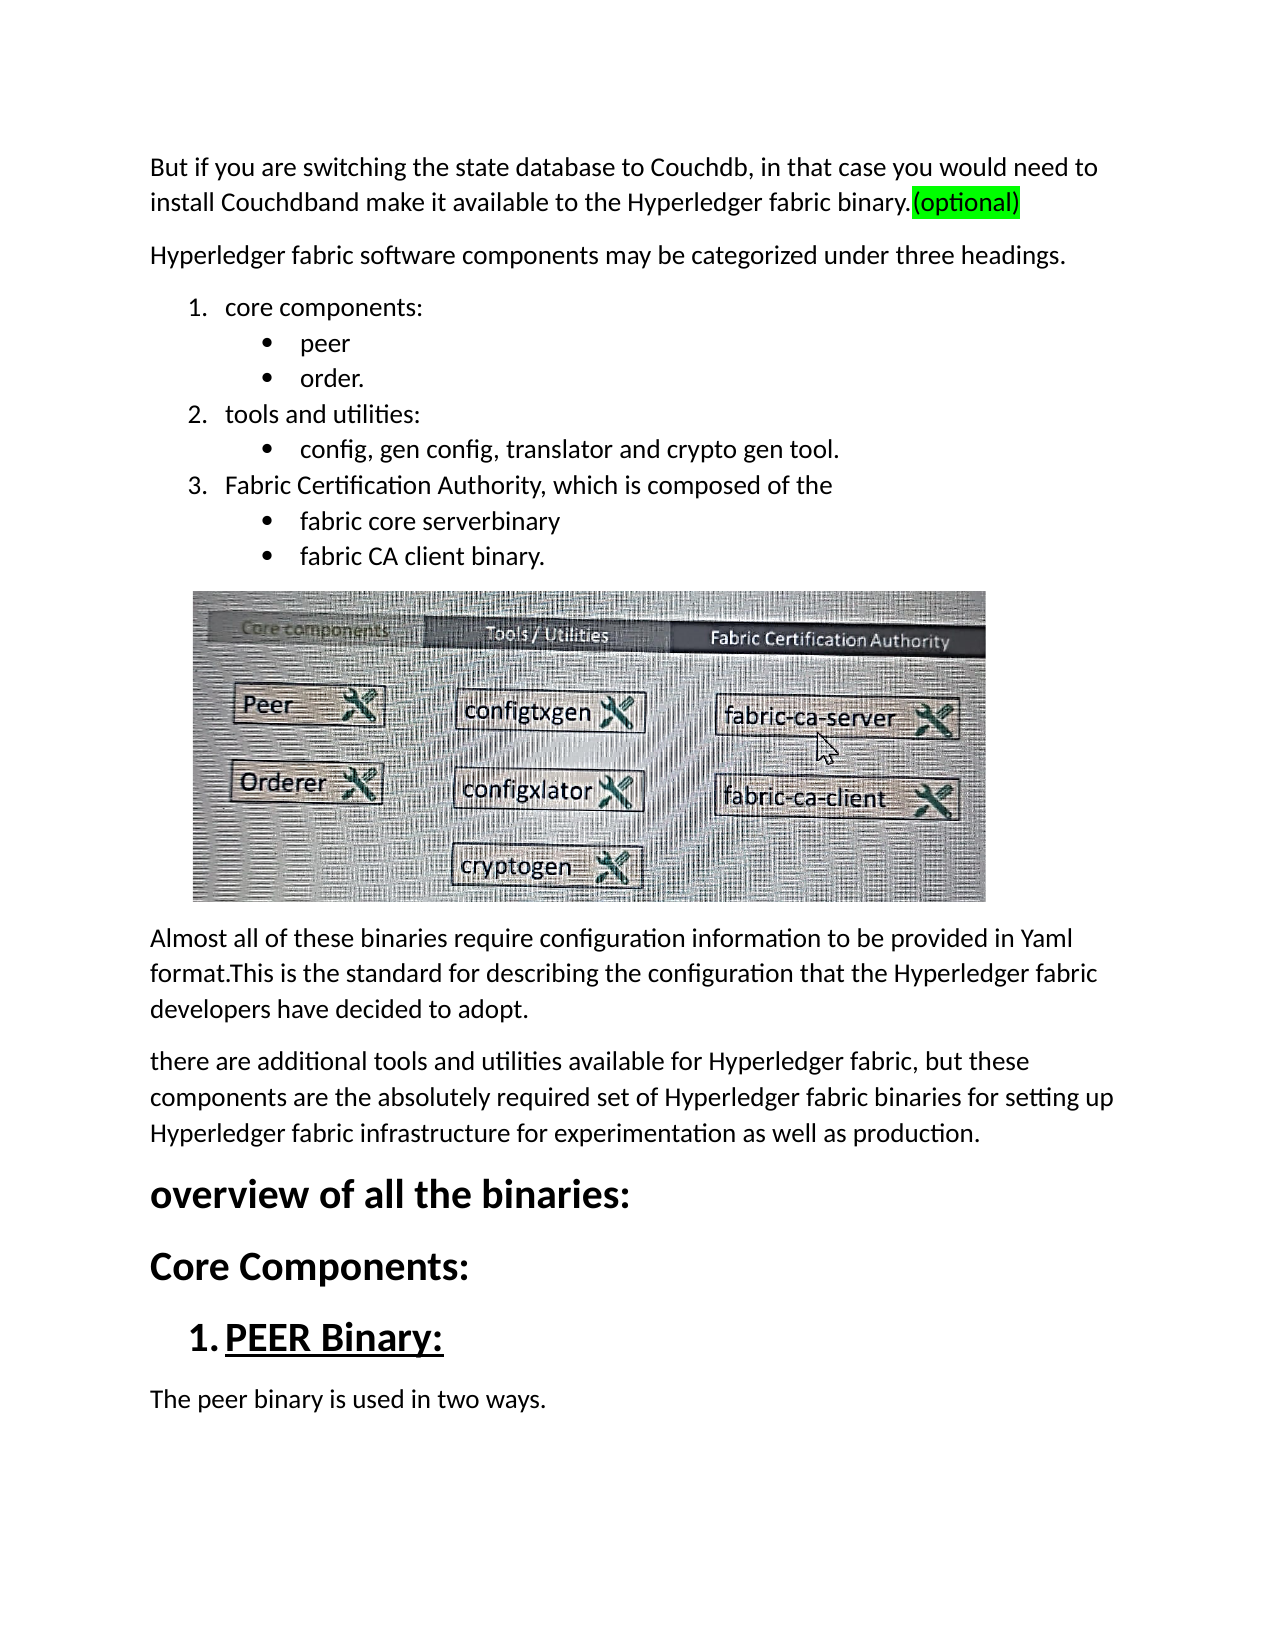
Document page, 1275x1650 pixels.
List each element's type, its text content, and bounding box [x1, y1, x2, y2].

picture [192, 591, 986, 902]
text But if you are switching the state database to Couchdb, in that case you would need to install Couchdband make it available to the Hyperledger fabric binary.(optional) [150, 150, 1125, 219]
list tools and utilities: [187, 397, 1125, 430]
text there are additional tools and utilities available for Hyperledger fabric, but these components are the absolutely required set of Hyperledger fabric binaries for setting up Hyperledger fabric infrastructure for experimentation as well as production. [150, 1044, 1125, 1149]
text The peer binary is used in two ways. [150, 1383, 1125, 1416]
text Core Components: [150, 1239, 1125, 1290]
list fabric CA client binary. [262, 539, 1125, 573]
list fabric core serverbinary [262, 504, 1125, 537]
list Fabric Certification Authority, which is composed of the [187, 468, 1125, 501]
text overview of all the binaries: [150, 1168, 1125, 1219]
list order. [262, 361, 1125, 394]
list PEER Binary: [187, 1311, 1125, 1362]
text Hyperledger fabric software components may be categorized under three headings. [150, 238, 1125, 271]
list config, gen config, translator and crypto gen tool. [262, 433, 1125, 466]
list peer [262, 326, 1125, 359]
list core components: [187, 290, 1125, 323]
text Almost all of these binaries require configuration information to be provided in Yaml format.This is the standard for describing the configuration that the Hyperledger fabric developers have decided to adopt. [150, 921, 1125, 1025]
